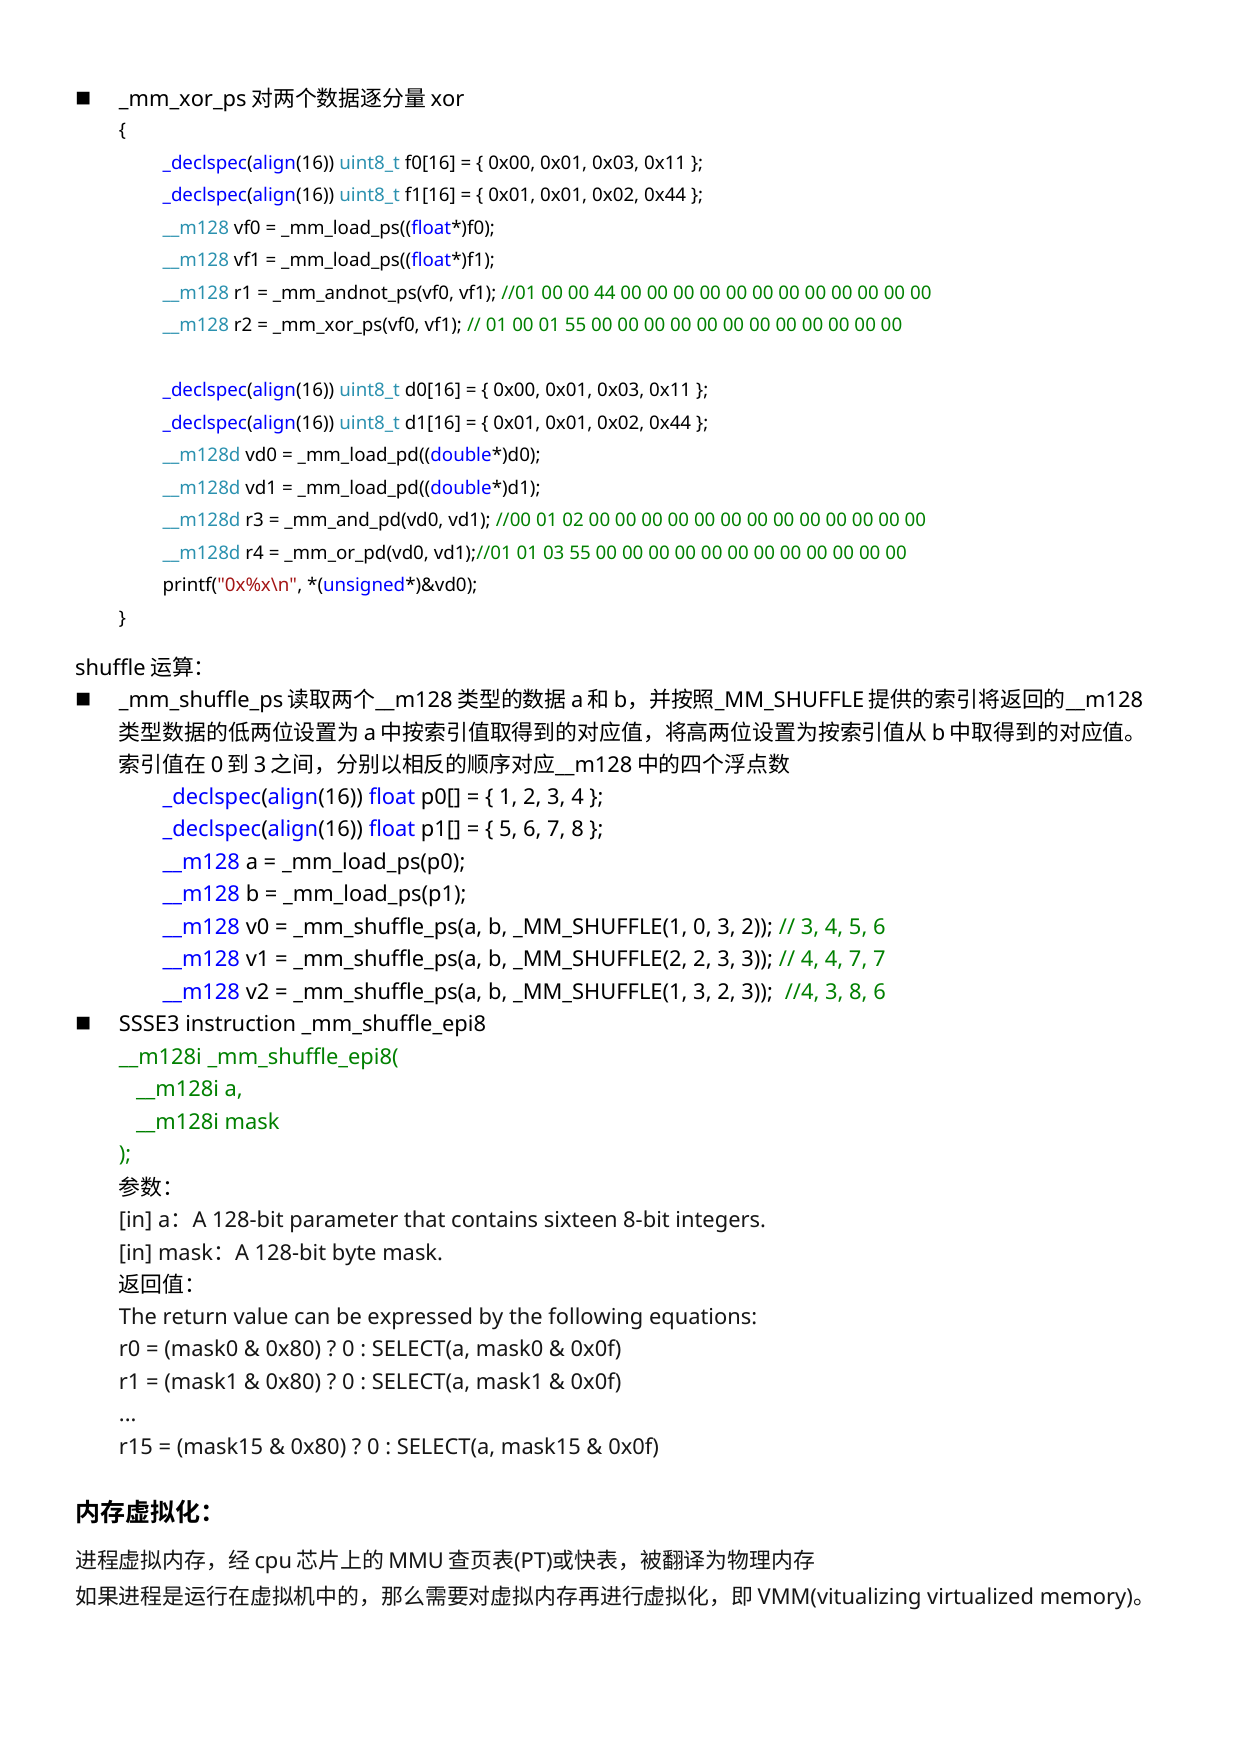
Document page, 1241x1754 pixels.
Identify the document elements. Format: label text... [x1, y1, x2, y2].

text _declspec(align(16)) uint8_t f0[16] = { 0x00, 0x01, 0x03, 0x11 }; [75, 146, 1165, 178]
text __m128 v1 = _mm_shuffle_ps(a, b, _MM_SHUFFLE(2, 2, 3, 3)); // 4, 4, 7, 7 [75, 942, 1165, 974]
text printf("0x%x\n", *(unsigned*)&vd0); [75, 568, 1165, 601]
text r15 = (mask15 & 0x80) ? 0 : SELECT(a, mask15 & 0x0f) [119, 1429, 1165, 1462]
text __m128 v0 = _mm_shuffle_ps(a, b, _MM_SHUFFLE(1, 0, 3, 2)); // 3, 4, 5, 6 [75, 909, 1165, 942]
text ); [119, 1137, 1165, 1169]
text _declspec(align(16)) uint8_t f1[16] = { 0x01, 0x01, 0x02, 0x44 }; [75, 178, 1165, 211]
text __m128i a, [119, 1072, 1165, 1104]
text __m128 v2 = _mm_shuffle_ps(a, b, _MM_SHUFFLE(1, 3, 2, 3)); //4, 3, 8, 6 [75, 974, 1165, 1007]
text __m128 vf1 = _mm_load_ps((float*)f1); [75, 243, 1165, 276]
text __m128d r4 = _mm_or_pd(vd0, vd1);//01 01 03 55 00 00 00 00 00 00 00 00 00 00 00 00 [75, 536, 1165, 568]
text __m128i _mm_shuffle_epi8( [119, 1039, 1165, 1072]
text __m128d vd0 = _mm_load_pd((double*)d0); [75, 438, 1165, 471]
text __m128 b = _mm_load_ps(p1); [75, 877, 1165, 909]
text __m128i mask [119, 1104, 1165, 1137]
text [in] a：A 128-bit parameter that contains sixteen 8-bit integers. [119, 1202, 1165, 1234]
text [in] mask：A 128-bit byte mask. [119, 1234, 1165, 1267]
text shuffle运算： [75, 649, 1165, 682]
text 返回值： [119, 1267, 1165, 1299]
text _declspec(align(16)) uint8_t d0[16] = { 0x00, 0x01, 0x03, 0x11 }; [75, 373, 1165, 406]
text _declspec(align(16)) uint8_t d1[16] = { 0x01, 0x01, 0x02, 0x44 }; [75, 406, 1165, 438]
text __m128 r1 = _mm_andnot_ps(vf0, vf1); //01 00 00 44 00 00 00 00 00 00 00 00 00 00 00 00 [75, 276, 1165, 308]
text ... [119, 1397, 1165, 1429]
list SSSE3 instruction _mm_shuffle_epi8 [75, 1007, 1165, 1039]
text The return value can be expressed by the following equations: [119, 1299, 1165, 1332]
list _mm_shuffle_ps读取两个__m128类型的数据a和b，并按照_MM_SHUFFLE提供的索引将返回的__m128类型数据的低两位设置为a中按索引值取得到的对应值，将高两位设置为按索引值从b中取得到的对应值。索引值在0到3之间，分别以相反的顺序对应__m128中的四个浮点数 [75, 682, 1165, 779]
text __m128 vf0 = _mm_load_ps((float*)f0); [75, 211, 1165, 243]
text 进程虚拟内存，经cpu芯片上的MMU查页表(PT)或快表，被翻译为物理内存 [75, 1543, 1165, 1576]
text { [75, 113, 1165, 146]
text _declspec(align(16)) float p1[] = { 5, 6, 7, 8 }; [75, 812, 1165, 844]
text __m128 a = _mm_load_ps(p0); [75, 844, 1165, 877]
text __m128 r2 = _mm_xor_ps(vf0, vf1); // 01 00 01 55 00 00 00 00 00 00 00 00 00 00 00 00 [75, 308, 1165, 341]
text 参数： [119, 1169, 1165, 1202]
text 如果进程是运行在虚拟机中的，那么需要对虚拟内存再进行虚拟化，即VMM(vitualizing virtualized memory)。 [75, 1579, 1165, 1611]
text __m128d vd1 = _mm_load_pd((double*)d1); [75, 471, 1165, 503]
text 内存虚拟化： [75, 1478, 1165, 1543]
text r0 = (mask0 & 0x80) ? 0 : SELECT(a, mask0 & 0x0f) [119, 1332, 1165, 1364]
list _mm_xor_ps对两个数据逐分量xor [75, 81, 1165, 113]
text _declspec(align(16)) float p0[] = { 1, 2, 3, 4 }; [75, 779, 1165, 812]
text r1 = (mask1 & 0x80) ? 0 : SELECT(a, mask1 & 0x0f) [119, 1364, 1165, 1397]
text __m128d r3 = _mm_and_pd(vd0, vd1); //00 01 02 00 00 00 00 00 00 00 00 00 00 00 00 00 [75, 503, 1165, 536]
text } [75, 601, 1165, 633]
